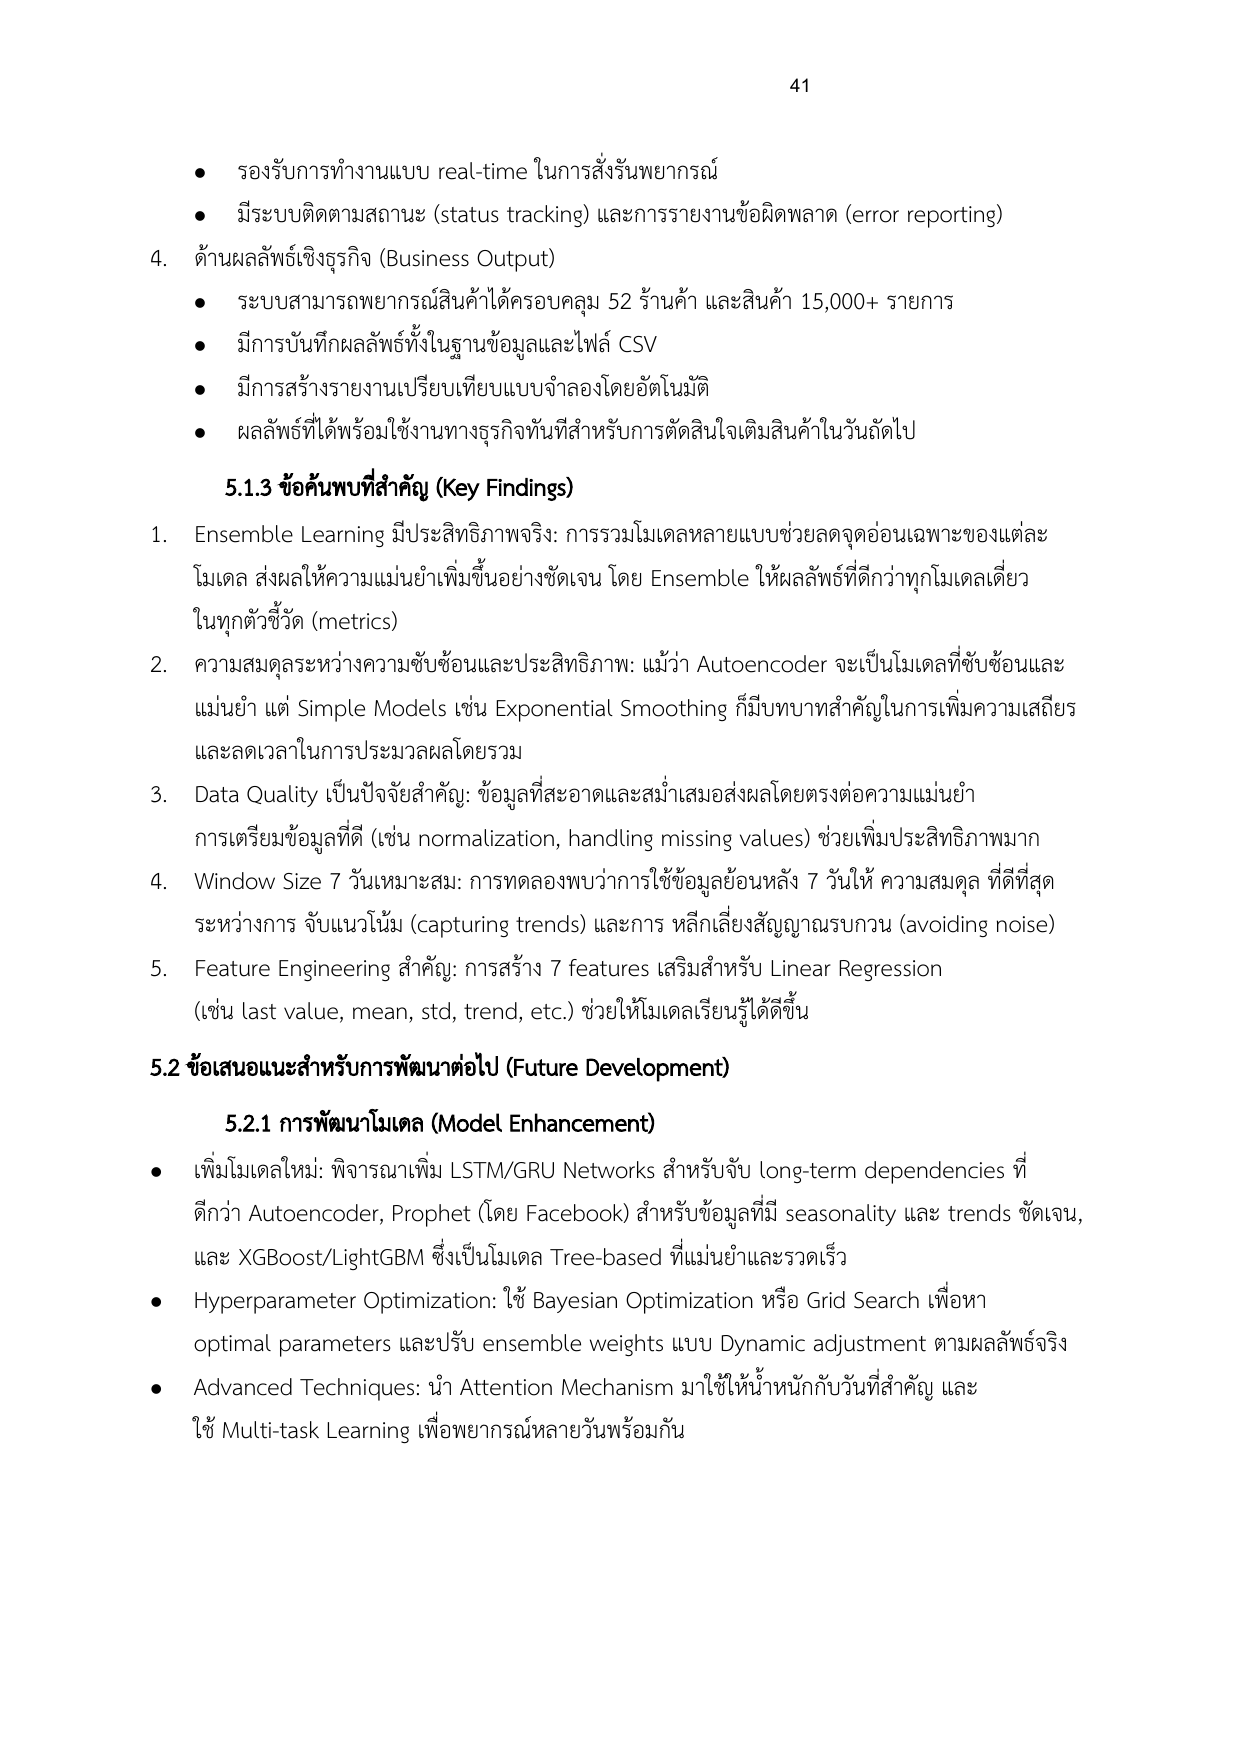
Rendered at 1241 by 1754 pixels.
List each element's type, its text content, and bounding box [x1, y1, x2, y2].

list Advanced Techniques: นำ Attention Mechanism มาใช้ให้น้ำหนักกับวันที่สำคัญ และ ใช้ Multi-task Learning เพื่อพยากรณ์หลายวันพร้อมกัน [150, 1366, 1090, 1447]
list มีระบบติดตามสถานะ (status tracking) และการรายงานข้อผิดพลาด (error reporting) [194, 193, 1090, 231]
list Feature Engineering สำคัญ: การสร้าง 7 features เสริมสำหรับ Linear Regression (เช่น last value, mean, std, trend, etc.) ช่วยให้โมเดลเรียนรู้ได้ดีขึ้น [150, 947, 1090, 1028]
list Window Size 7 วันเหมาะสม: การทดลองพบว่าการใช้ข้อมูลย้อนหลัง 7 วันให้ ความสมดุล ที่ดีที่สุดระหว่างการ จับแนวโน้ม (capturing trends) และการ หลีกเลี่ยงสัญญาณรบกวน (avoiding noise) [150, 860, 1090, 941]
list รองรับการทำงานแบบ real-time ในการสั่งรันพยากรณ์ [194, 150, 1090, 188]
list มีการสร้างรายงานเปรียบเทียบแบบจำลองโดยอัตโนมัติ [194, 367, 1090, 404]
list Data Quality เป็นปัจจัยสำคัญ: ข้อมูลที่สะอาดและสม่ำเสมอส่งผลโดยตรงต่อความแม่นยำ การเตรียมข้อมูลที่ดี (เช่น normalization, handling missing values) ช่วยเพิ่มประสิทธิภาพมาก [150, 773, 1090, 854]
subtitle 5.1.3 ข้อค้นพบที่สำคัญ (Key Findings) [150, 466, 1090, 503]
list Ensemble Learning มีประสิทธิภาพจริง: การรวมโมเดลหลายแบบช่วยลดจุดอ่อนเฉพาะของแต่ละโมเดล ส่งผลให้ความแม่นยำเพิ่มขึ้นอย่างชัดเจน โดย Ensemble ให้ผลลัพธ์ที่ดีกว่าทุกโมเดลเดี่ยว ในทุกตัวชี้วัด (metrics) [150, 513, 1090, 638]
subtitle 5.2.1 การพัฒนาโมเดล (Model Enhancement) [150, 1102, 1090, 1139]
list เพิ่มโมเดลใหม่: พิจารณาเพิ่ม LSTM/GRU Networks สำหรับจับ long-term dependencies ที่ ดีกว่า Autoencoder, Prophet (โดย Facebook) สำหรับข้อมูลที่มี seasonality และ trends ชัดเจน, และ XGBoost/LightGBM ซึ่งเป็นโมเดล Tree-based ที่แม่นยำและรวดเร็ว [150, 1149, 1090, 1273]
list ความสมดุลระหว่างความซับซ้อนและประสิทธิภาพ: แม้ว่า Autoencoder จะเป็นโมเดลที่ซับซ้อนและแม่นยำ แต่ Simple Models เช่น Exponential Smoothing ก็มีบทบาทสำคัญในการเพิ่มความเสถียรและลดเวลาในการประมวลผลโดยรวม [150, 643, 1090, 768]
subtitle 5.2 ข้อเสนอแนะสำหรับการพัฒนาต่อไป (Future Development) [150, 1046, 1090, 1083]
list ด้านผลลัพธ์เชิงธุรกิจ (Business Output) [150, 237, 1090, 274]
list มีการบันทึกผลลัพธ์ทั้งในฐานข้อมูลและไฟล์ CSV [194, 323, 1090, 361]
list Hyperparameter Optimization: ใช้ Bayesian Optimization หรือ Grid Search เพื่อหา optimal parameters และปรับ ensemble weights แบบ Dynamic adjustment ตามผลลัพธ์จริง [150, 1279, 1090, 1360]
list ผลลัพธ์ที่ได้พร้อมใช้งานทางธุรกิจทันทีสำหรับการตัดสินใจเติมสินค้าในวันถัดไป [194, 410, 1090, 448]
list ระบบสามารถพยากรณ์สินค้าได้ครอบคลุม 52 ร้านค้า และสินค้า 15,000+ รายการ [194, 280, 1090, 318]
